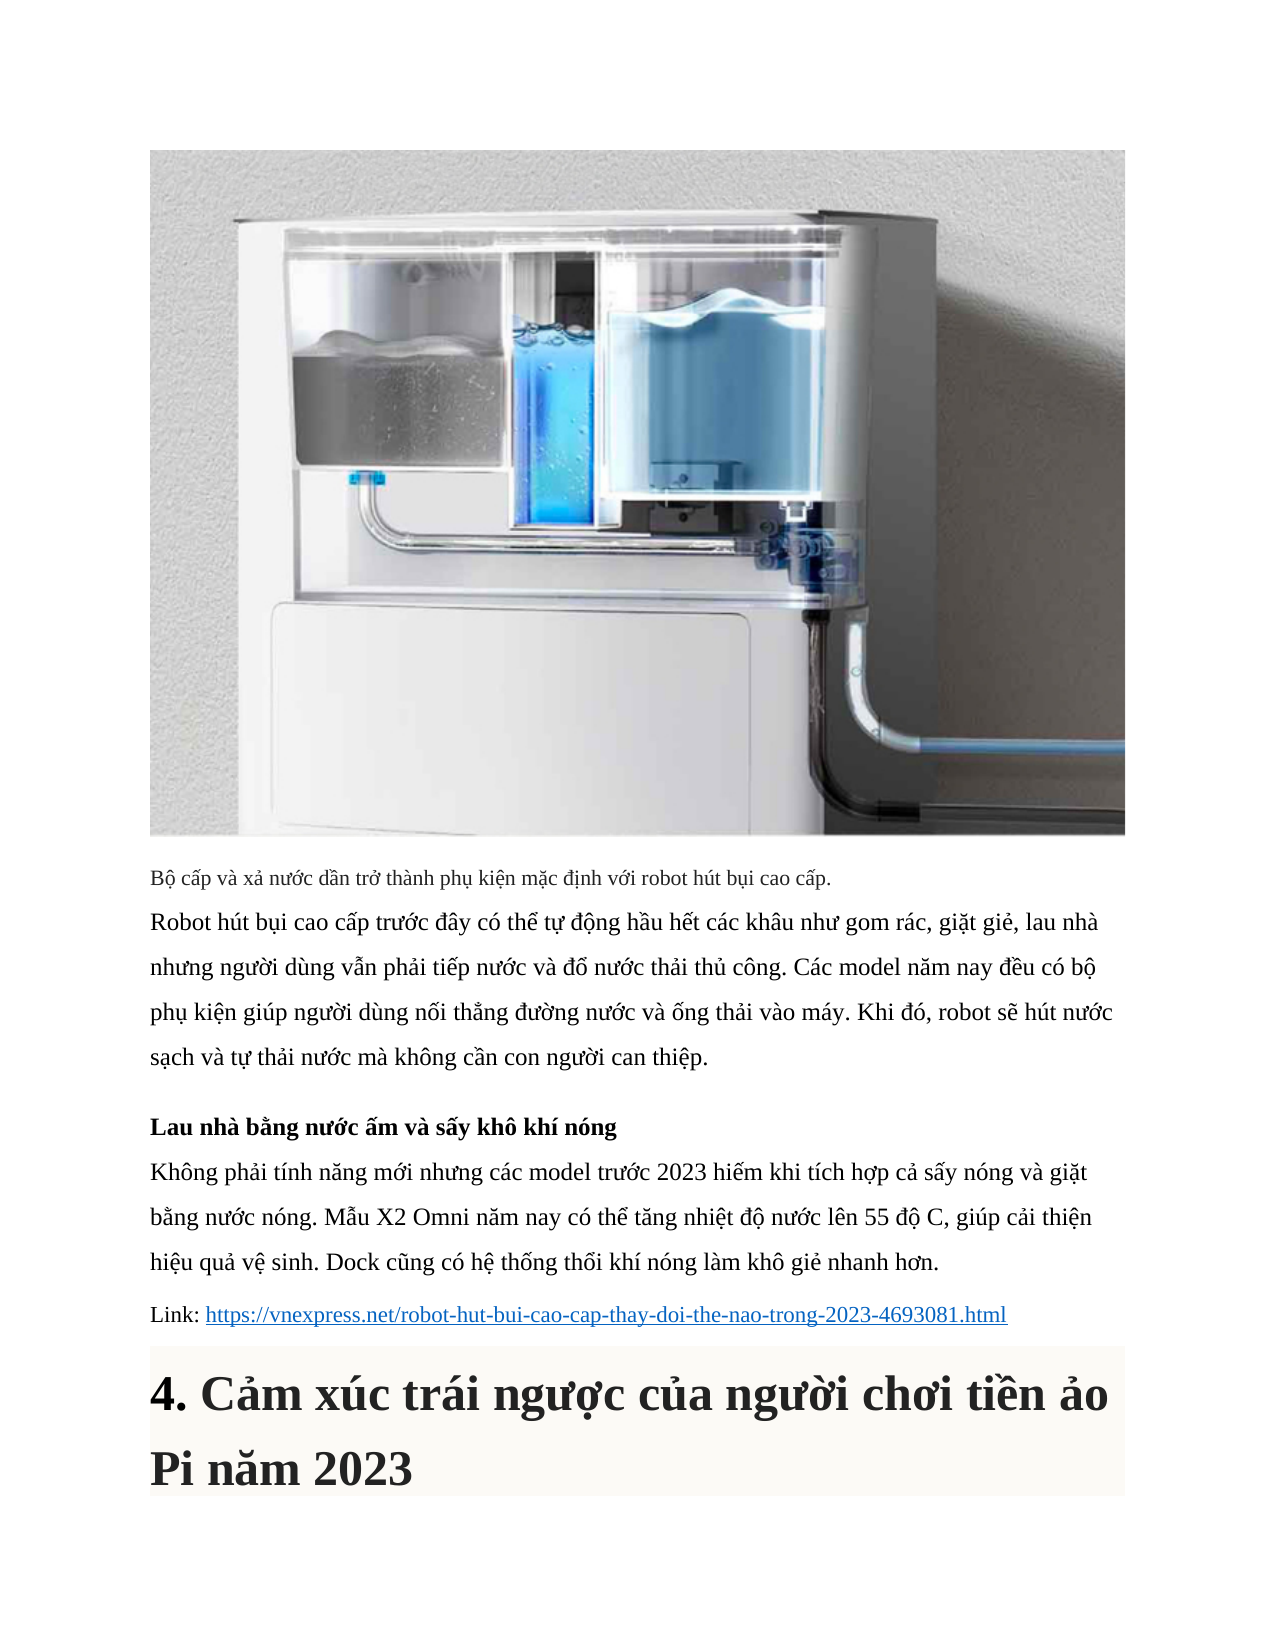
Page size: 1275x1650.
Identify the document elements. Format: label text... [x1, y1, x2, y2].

picture [150, 150, 1125, 837]
subtitle 4. Cảm xúc trái ngược của người chơi tiền ảo Pi năm 2023 [150, 1346, 1125, 1496]
text Robot hút bụi cao cấp trước đây có thể tự động hầu hết các khâu như gom rác, giặt giẻ, lau nhà nhưng người dùng vẫn phải tiếp nước và đổ nước thải thủ công. Các model năm nay đều có bộ phụ kiện giúp người dùng nối thẳng đường nước và ống thải vào máy. Khi đó, robot sẽ hút nước sạch và tự thải nước mà không cần con người can thiệp. [150, 891, 1125, 1071]
text Lau nhà bằng nước ấm và sấy khô khí nóng [150, 1096, 1125, 1141]
text Không phải tính năng mới nhưng các model trước 2023 hiếm khi tích hợp cả sấy nóng và giặt bằng nước nóng. Mẫu X2 Omni năm nay có thể tăng nhiệt độ nước lên 55 độ C, giúp cải thiện hiệu quả vệ sinh. Dock cũng có hệ thống thổi khí nóng làm khô giẻ nhanh hơn. [150, 1141, 1125, 1276]
text Link: https://vnexpress.net/robot-hut-bui-cao-cap-thay-doi-the-nao-trong-2023-4693081.html [150, 1301, 1125, 1327]
text Bộ cấp và xả nước dần trở thành phụ kiện mặc định với robot hút bụi cao cấp. [150, 856, 1125, 891]
